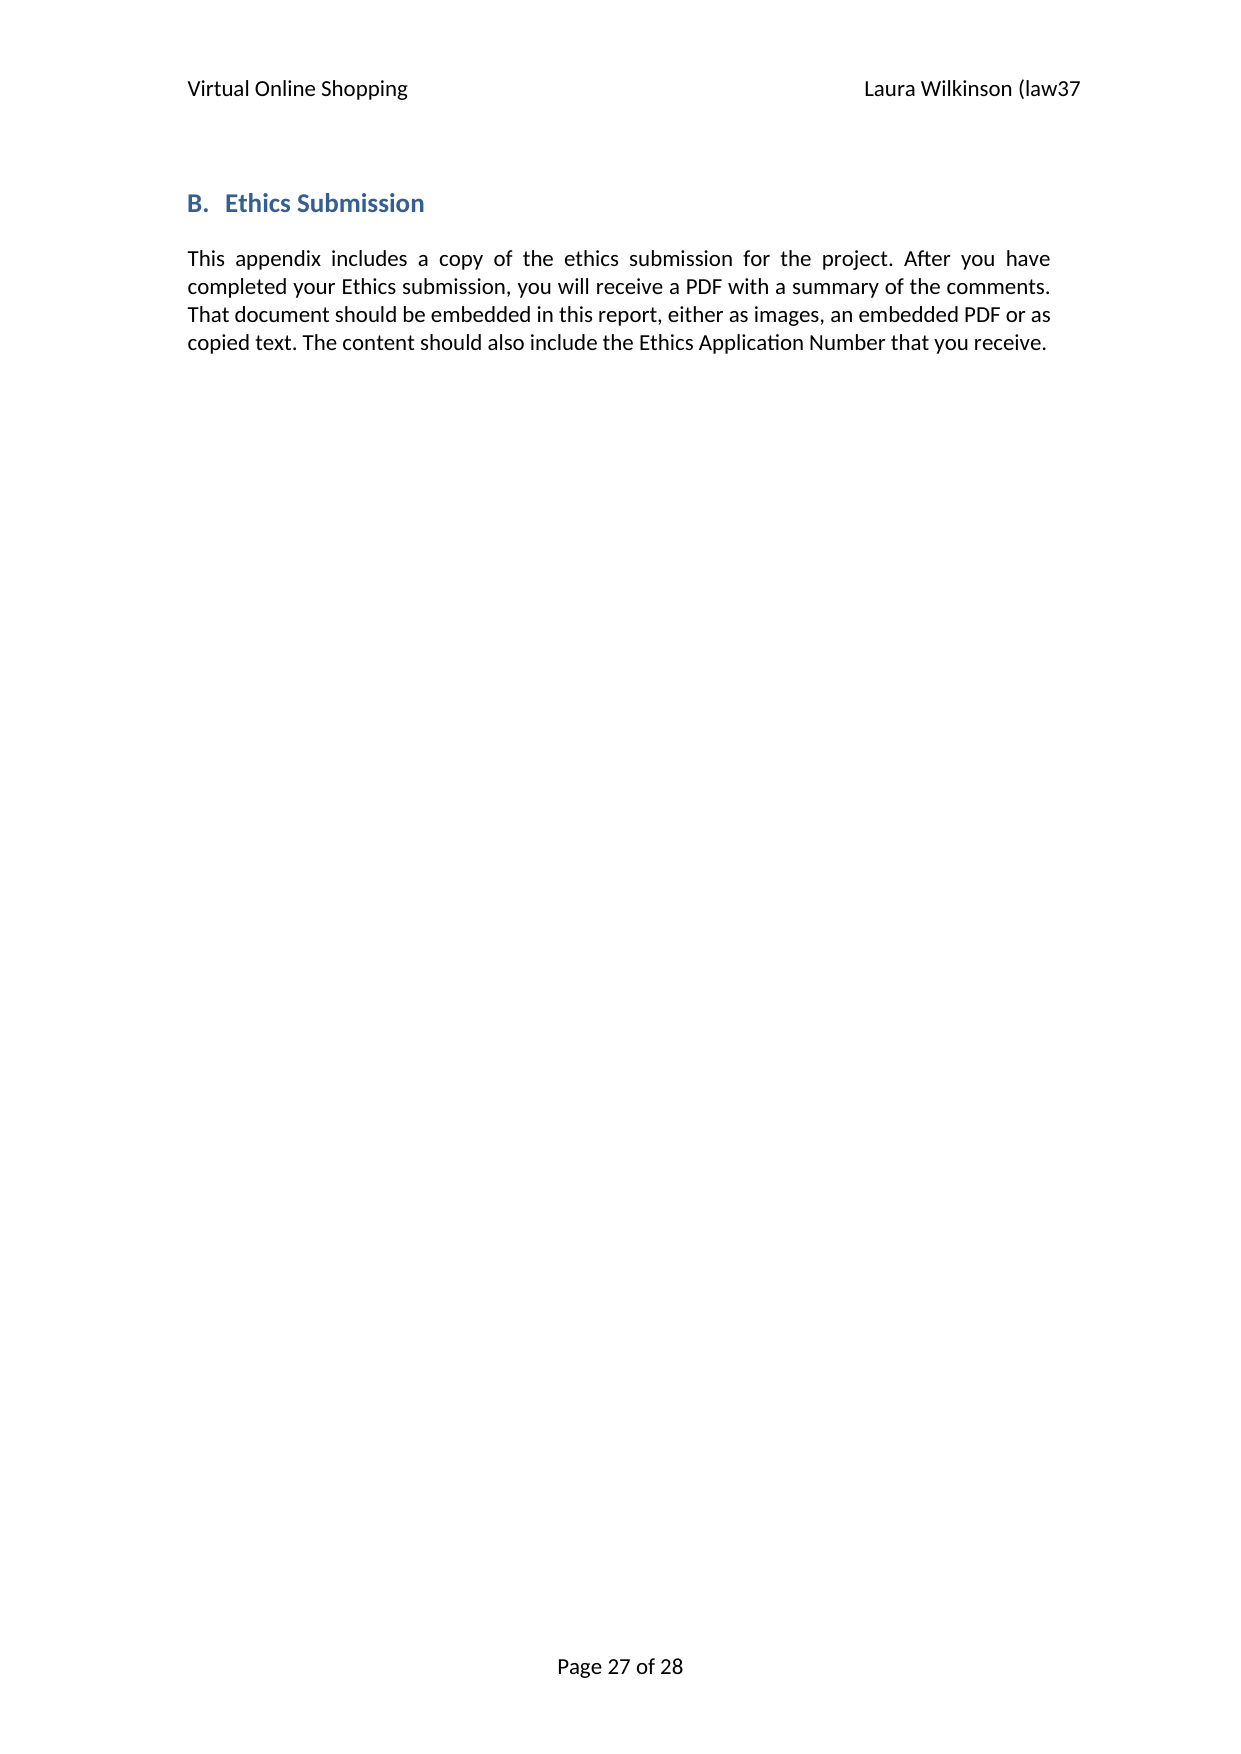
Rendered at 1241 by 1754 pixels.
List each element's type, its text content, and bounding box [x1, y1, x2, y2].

text Ethics Submission [187, 186, 1053, 219]
text This appendix includes a copy of the ethics submission for the project. After you have completed your Ethics submission, you will receive a PDF with a summary of the comments. That document should be embedded in this report, either as images, an embedded PDF or as copied text. The content should also include the Ethics Application Number that you receive. [187, 244, 1053, 356]
